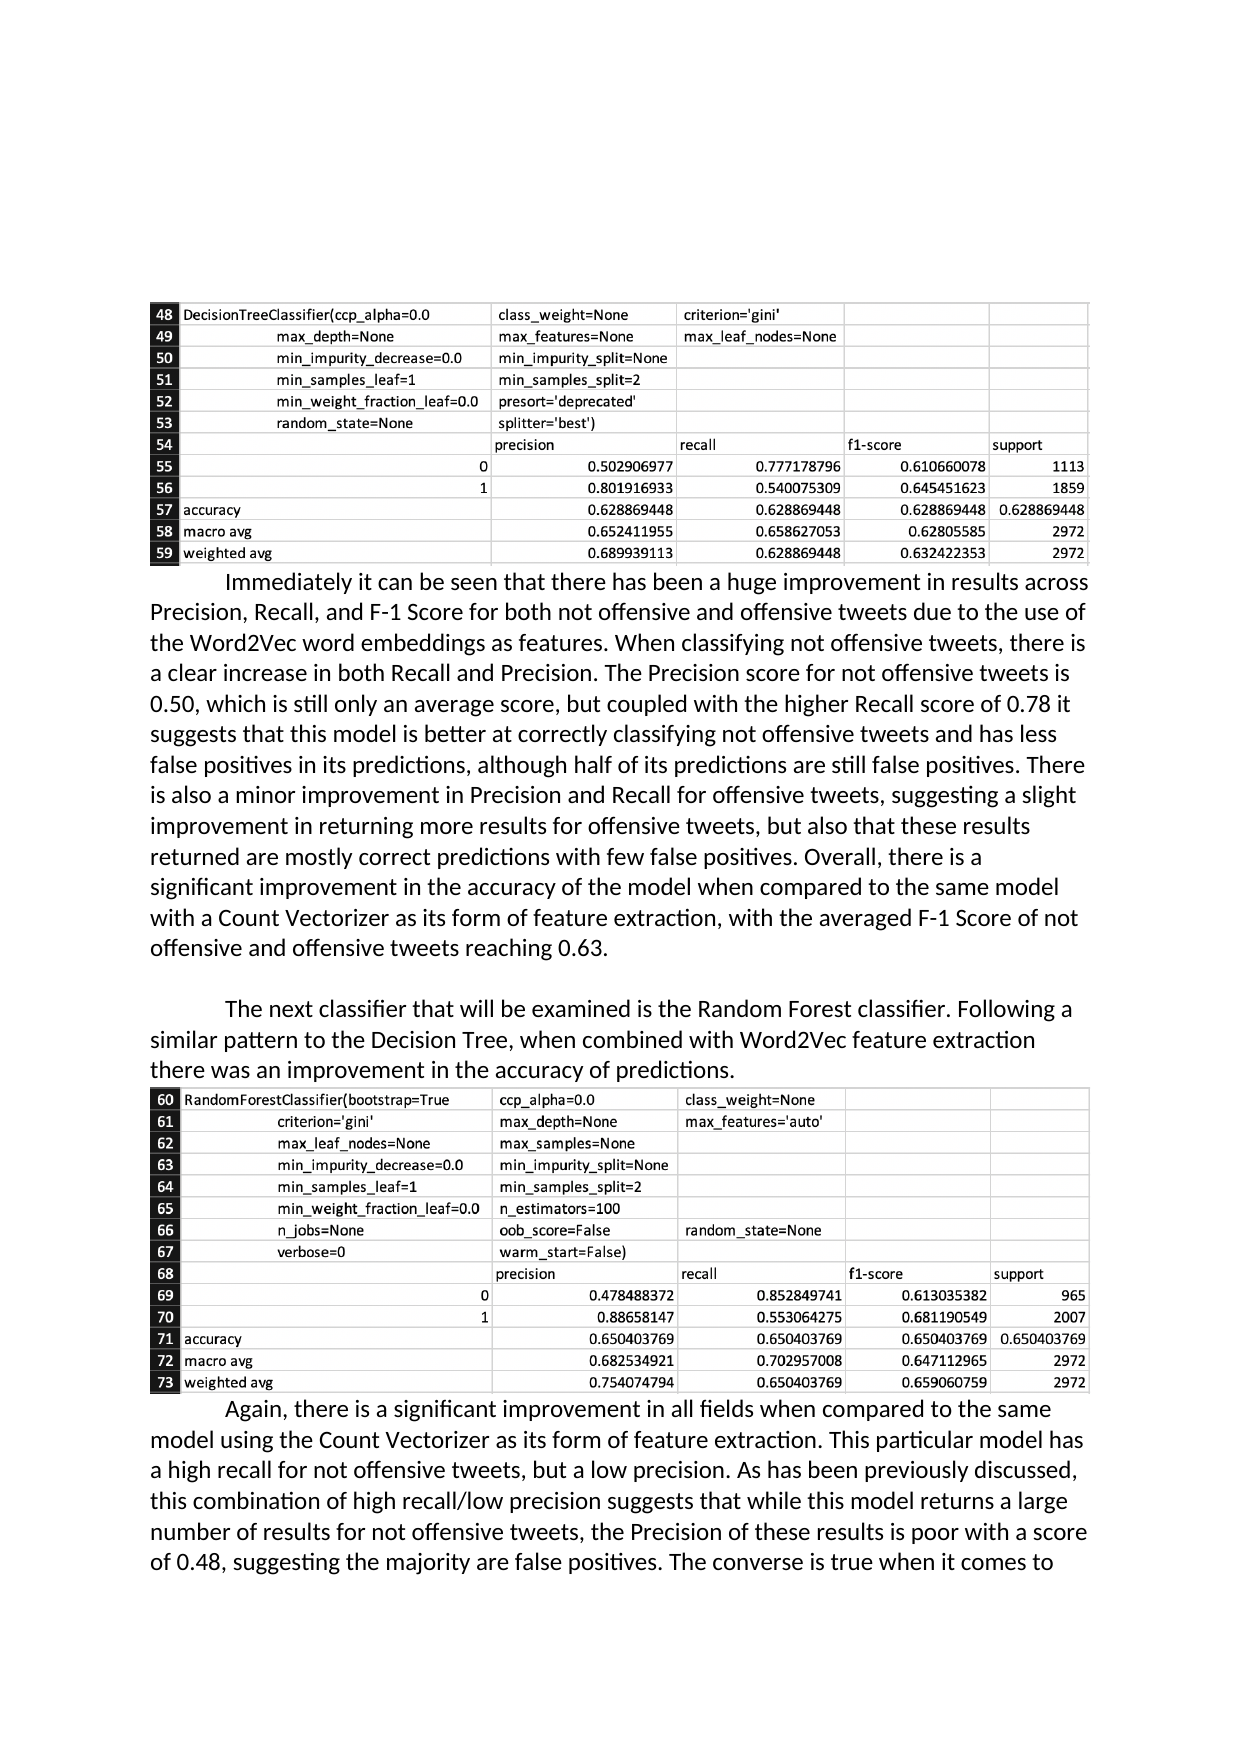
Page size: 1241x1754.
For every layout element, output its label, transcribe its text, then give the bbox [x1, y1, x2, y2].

picture [150, 302, 1090, 566]
picture [150, 1087, 1091, 1394]
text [150, 1394, 1090, 1577]
text The next classifier that will be examined is the Random Forest classifier. Following a similar pattern to the Decision Tree, when combined with Word2Vec feature extraction there was an improvement in the accuracy of predictions. [150, 993, 1090, 1085]
text Immediately it can be seen that there has been a huge improvement in results across Precision, Recall, and F-1 Score for both not offensive and offensive tweets due to the use of the Word2Vec word embeddings as features. When classifying not offensive tweets, there is a clear increase in both Recall and Precision. The Precision score for not offensive tweets is 0.50, which is still only an average score, but coupled with the higher Recall score of 0.78 it suggests that this model is better at correctly classifying not offensive tweets and has less false positives in its predictions, although half of its predictions are still false positives. There is also a minor improvement in Precision and Recall for offensive tweets, suggesting a slight improvement in returning more results for offensive tweets, but also that these results returned are mostly correct predictions with few false positives. Overall, there is a significant improvement in the accuracy of the model when compared to the same model with a Count Vectorizer as its form of feature extraction, with the averaged F-1 Score of not offensive and offensive tweets reaching 0.63. [150, 566, 1090, 963]
